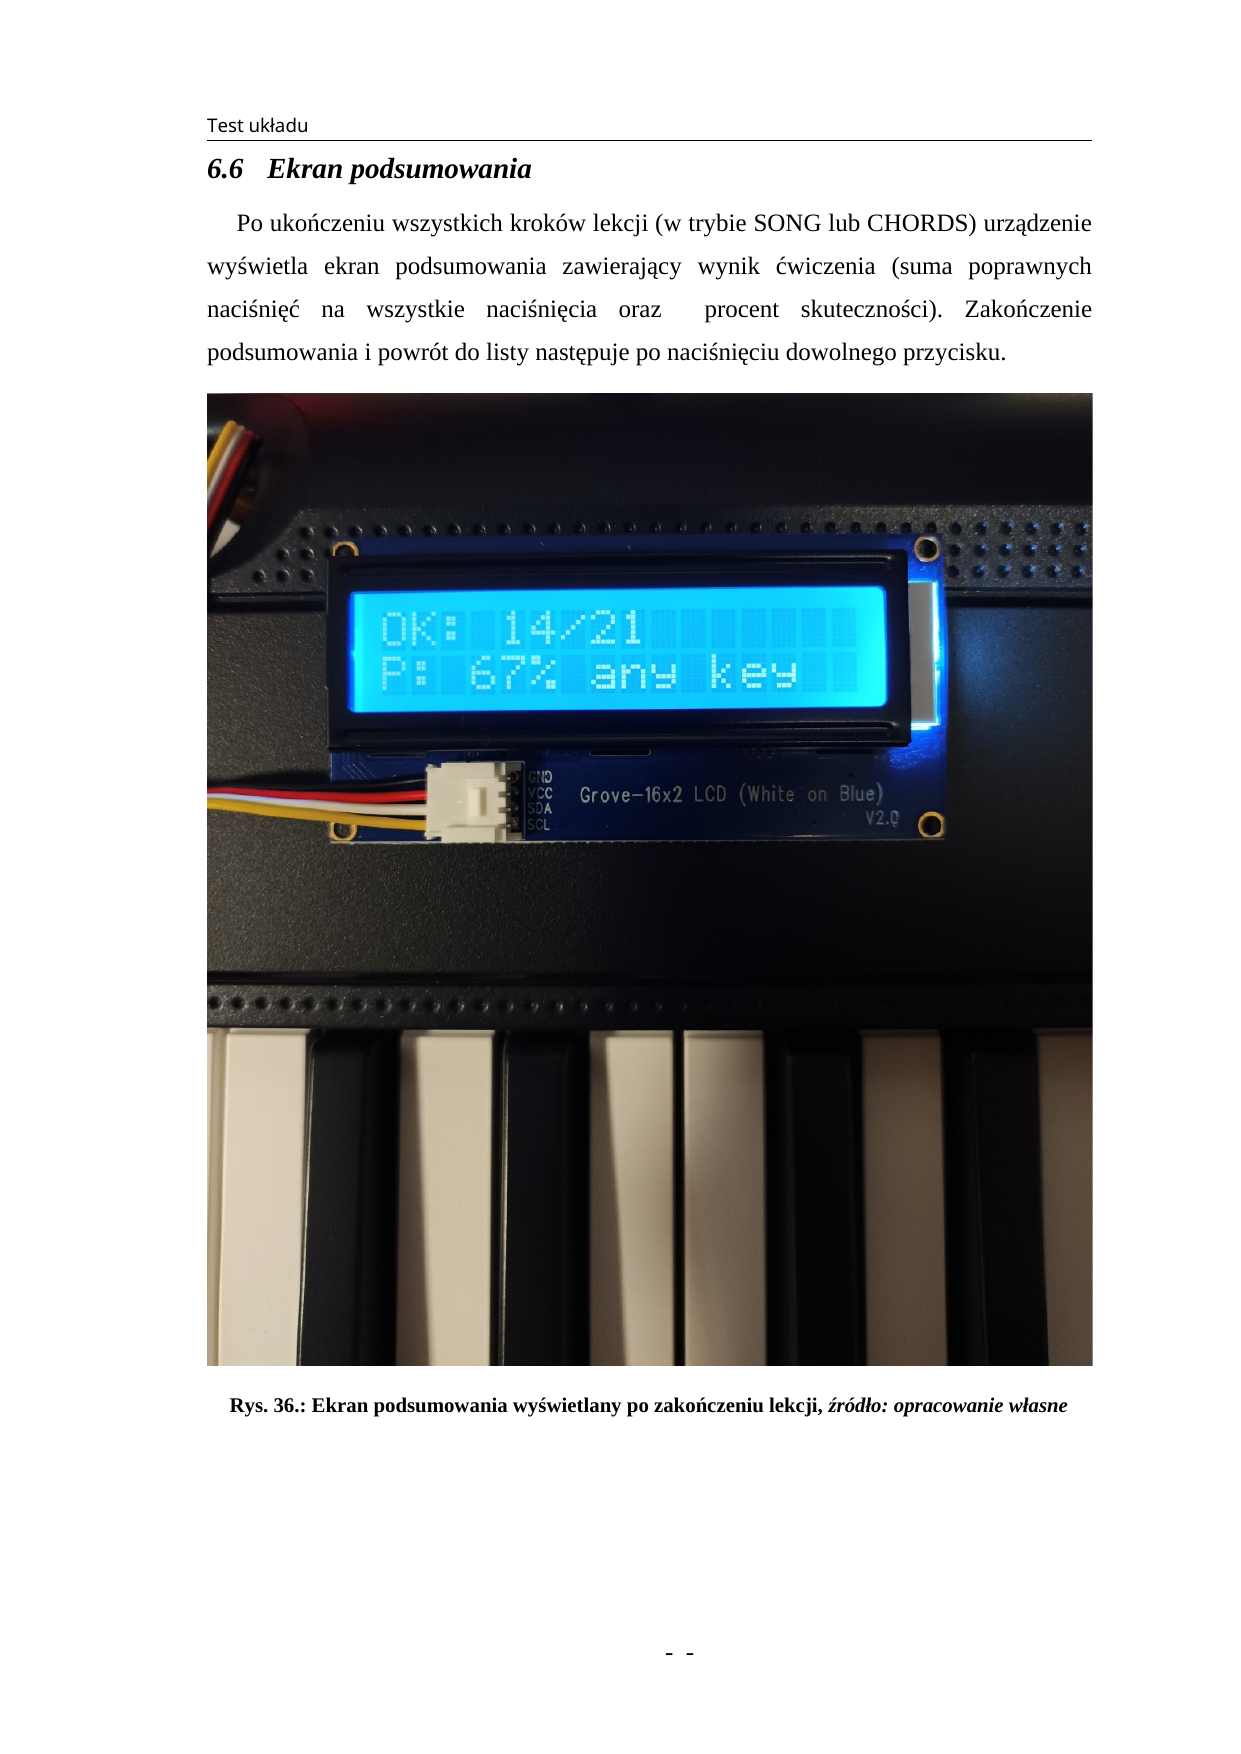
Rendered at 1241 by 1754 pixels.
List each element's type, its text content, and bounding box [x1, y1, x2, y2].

text Po ukończeniu wszystkich kroków lekcji (w trybie SONG lub CHORDS) urządzenie wyświetla ekran podsumowania zawierający wynik ćwiczenia (suma poprawnych naciśnięć na wszystkie naciśnięcia oraz procent skuteczności). Zakończenie podsumowania i powrót do listy następuje po naciśnięciu dowolnego przycisku. [207, 208, 1092, 366]
picture [207, 393, 1093, 1365]
subtitle Ekran podsumowania [207, 151, 1092, 185]
